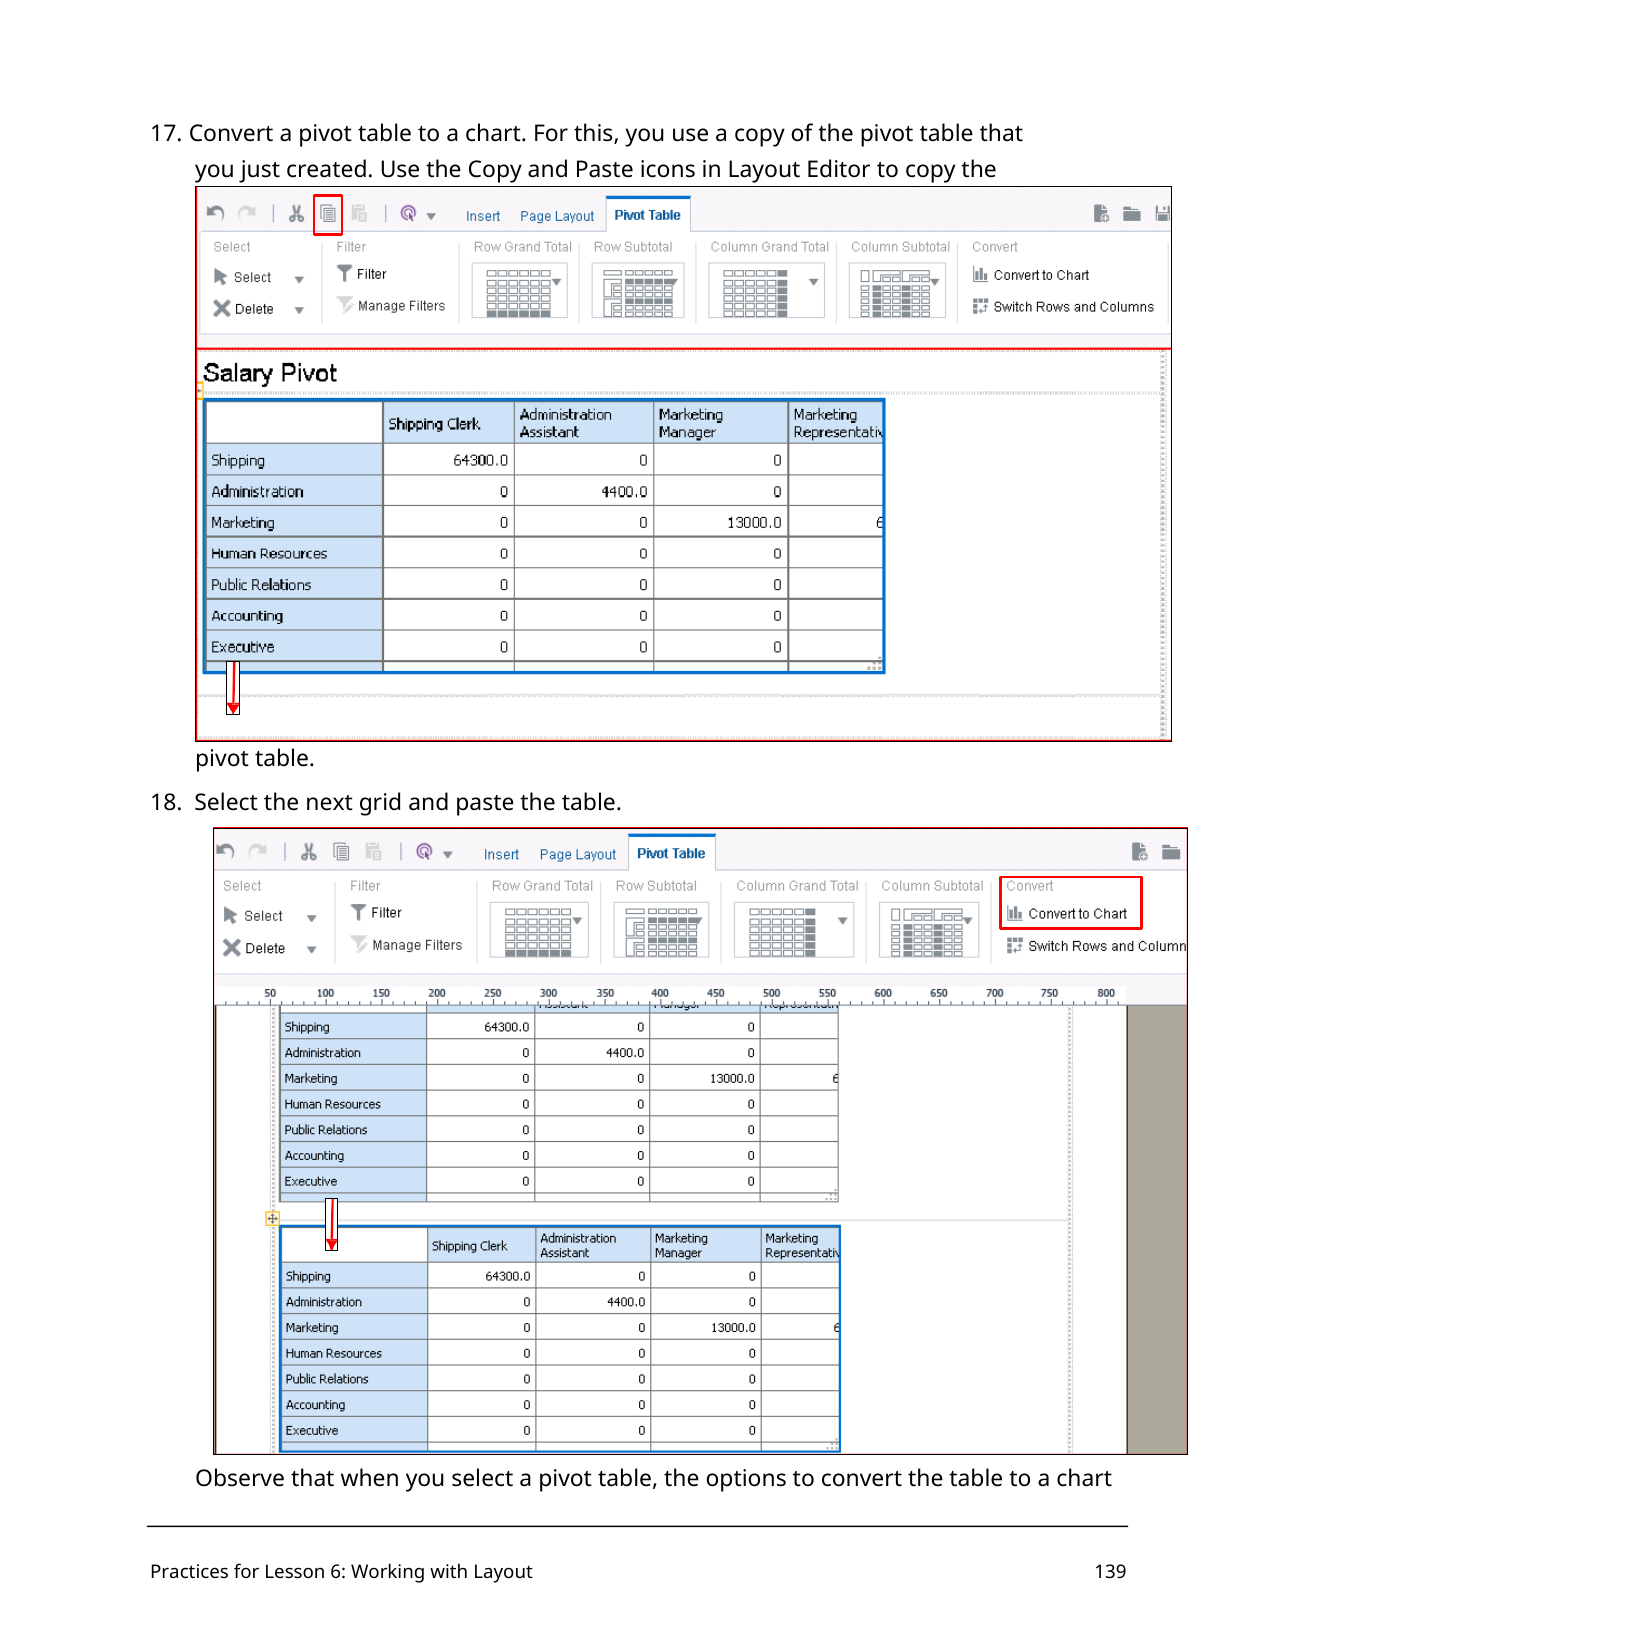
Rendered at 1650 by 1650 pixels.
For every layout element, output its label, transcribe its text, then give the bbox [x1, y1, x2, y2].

list Convert a pivot table to a chart. For this, you use a copy of the pivot table that you just created. Use the Copy and Paste icons in Layout Editor to copy the pivot table. [150, 117, 1055, 773]
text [195, 1462, 1124, 1493]
list Select the next grid and paste the table. [150, 786, 1414, 817]
picture [214, 829, 1187, 1454]
picture [1055, 187, 1171, 741]
